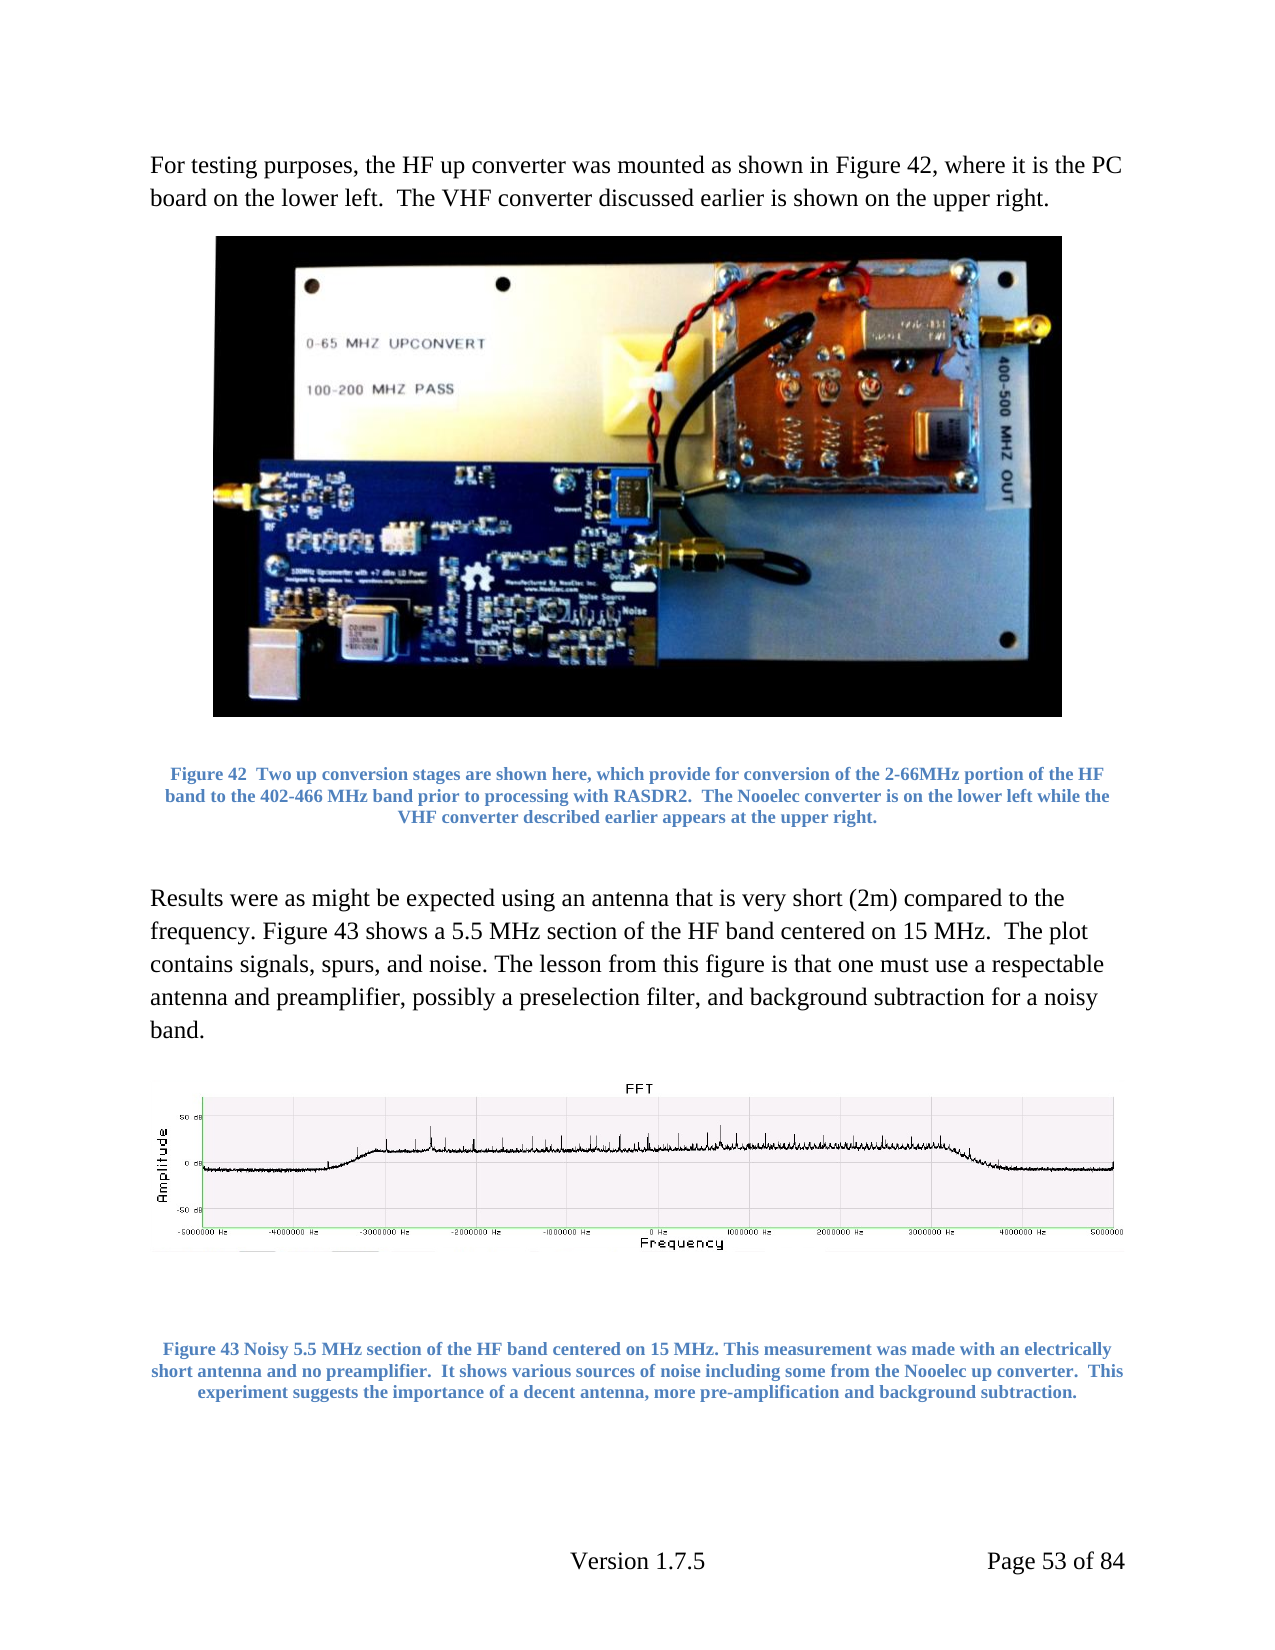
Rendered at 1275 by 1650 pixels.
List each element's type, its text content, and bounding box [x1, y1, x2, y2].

text For testing purposes, the HF up converter was mounted as shown in Figure 42, where it is the PC board on the lower left. The VHF converter discussed earlier is shown on the upper right. [150, 150, 1125, 212]
picture [213, 236, 1062, 717]
text Results were as might be expected using an antenna that is very short (2m) compared to the frequency. Figure 43 shows a 5.5 MHz section of the HF band centered on 15 MHz. The plot contains signals, spurs, and noise. The lesson from this figure is that one must use a respectable antenna and preamplifier, possibly a preselection filter, and background subtraction for a noisy band. [150, 883, 1125, 1044]
